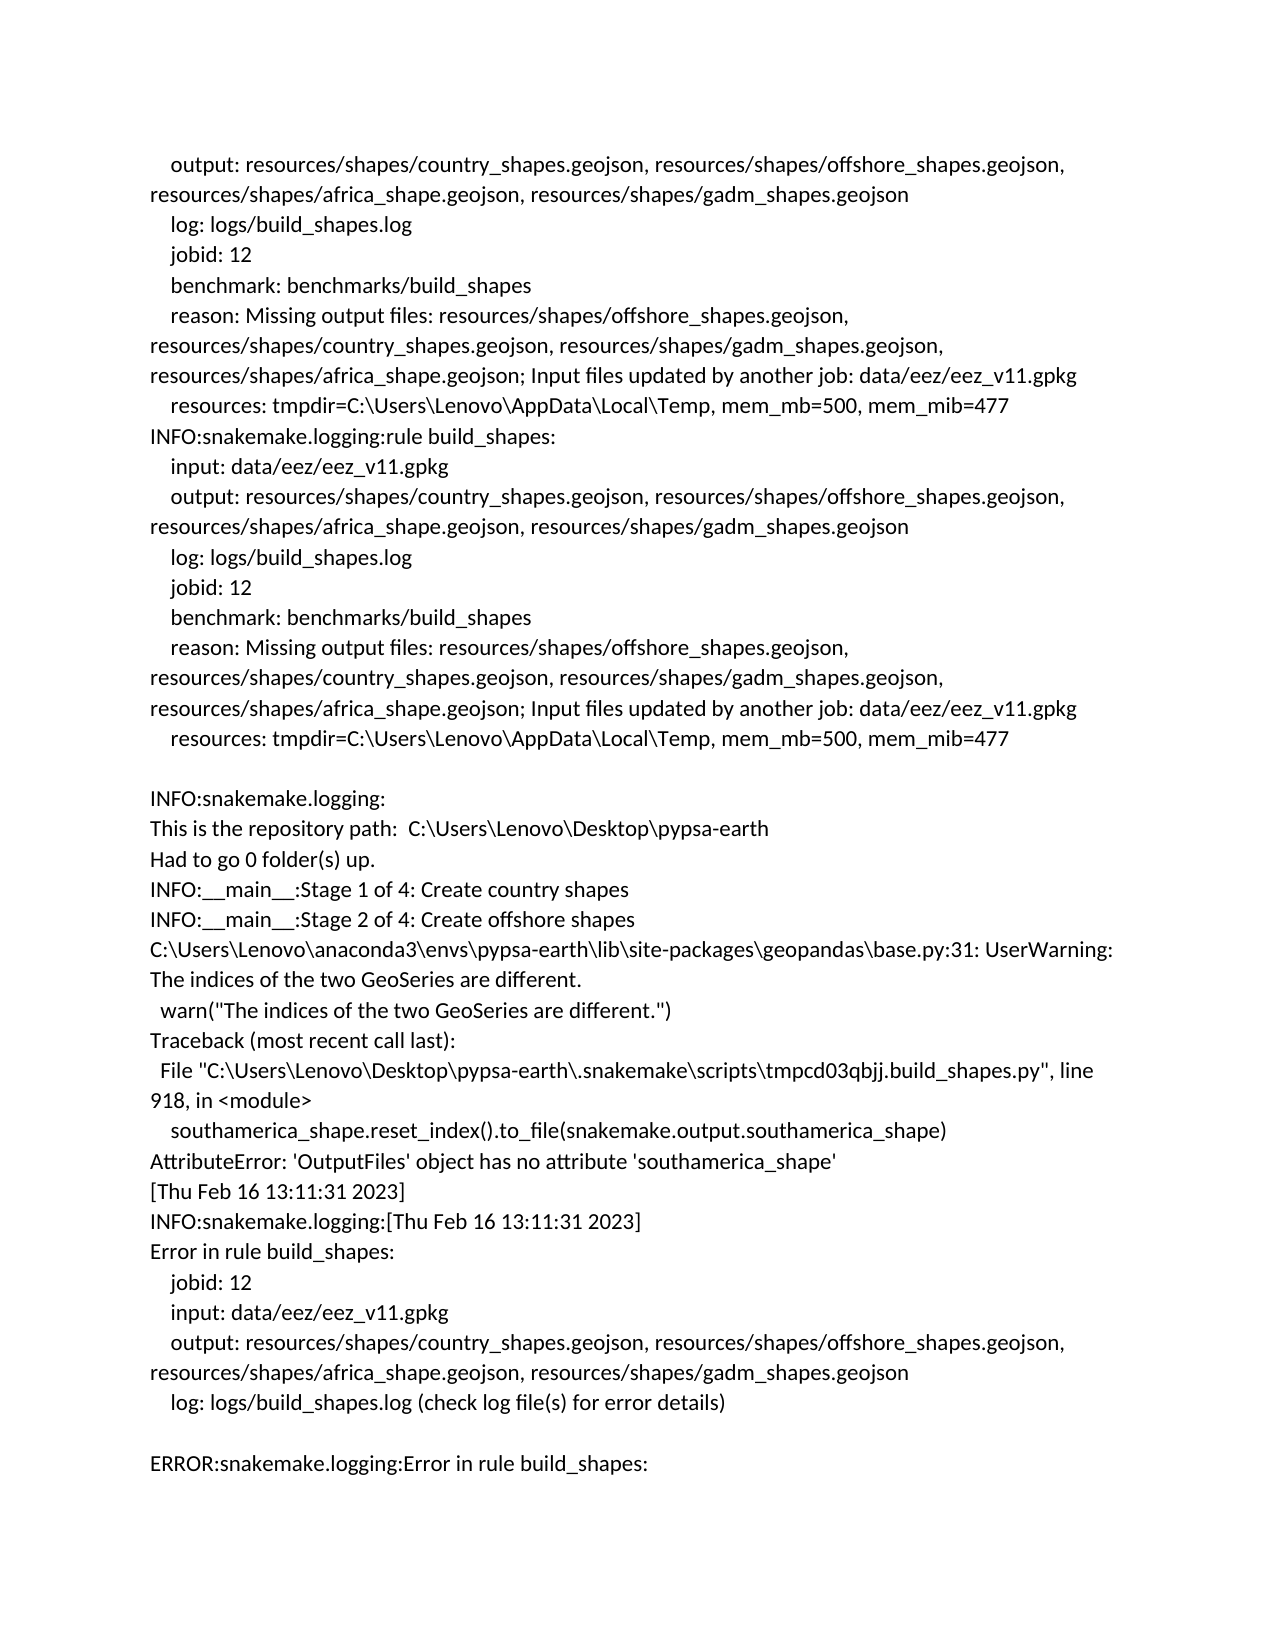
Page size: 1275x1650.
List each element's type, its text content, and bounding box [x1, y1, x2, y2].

text Had to go 0 folder(s) up. [150, 845, 1125, 873]
text ERROR:snakemake.logging:Error in rule build_shapes: [150, 1449, 1125, 1477]
text Error in rule build_shapes: [150, 1237, 1125, 1266]
text INFO:snakemake.logging:[Thu Feb 16 13:11:31 2023] [150, 1207, 1125, 1235]
text INFO:__main__:Stage 2 of 4: Create offshore shapes [150, 905, 1125, 933]
text southamerica_shape.reset_index().to_file(snakemake.output.southamerica_shape) [150, 1117, 1125, 1145]
text log: logs/build_shapes.log [150, 543, 1125, 571]
text input: data/eez/eez_v11.gpkg [150, 1298, 1125, 1326]
text warn("The indices of the two GeoSeries are different.") [150, 996, 1125, 1024]
text resources: tmpdir=C:\Users\Lenovo\AppData\Local\Temp, mem_mb=500, mem_mib=477 [150, 724, 1125, 752]
text This is the repository path: C:\Users\Lenovo\Desktop\pypsa-earth [150, 814, 1125, 843]
text INFO:__main__:Stage 1 of 4: Create country shapes [150, 875, 1125, 903]
text benchmark: benchmarks/build_shapes [150, 603, 1125, 631]
text benchmark: benchmarks/build_shapes [150, 271, 1125, 299]
text [Thu Feb 16 13:11:31 2023] [150, 1177, 1125, 1205]
text log: logs/build_shapes.log [150, 210, 1125, 238]
text log: logs/build_shapes.log (check log file(s) for error details) [150, 1388, 1125, 1417]
text resources: tmpdir=C:\Users\Lenovo\AppData\Local\Temp, mem_mb=500, mem_mib=477 [150, 392, 1125, 420]
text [150, 1328, 1125, 1386]
text reason: Missing output files: resources/shapes/offshore_shapes.geojson, resources/shapes/country_shapes.geojson, resources/shapes/gadm_shapes.geojson, resources/shapes/africa_shape.geojson; Input files updated by another job: data/eez/eez_v11.gpkg [150, 301, 1125, 389]
text INFO:snakemake.logging: [150, 784, 1125, 812]
text input: data/eez/eez_v11.gpkg [150, 452, 1125, 480]
text C:\Users\Lenovo\anaconda3\envs\pypsa-earth\lib\site-packages\geopandas\base.py:31: UserWarning: The indices of the two GeoSeries are different. [150, 935, 1125, 994]
text AttributeError: 'OutputFiles' object has no attribute 'southamerica_shape' [150, 1147, 1125, 1175]
text jobid: 12 [150, 1268, 1125, 1296]
text Traceback (most recent call last): [150, 1026, 1125, 1054]
text File "C:\Users\Lenovo\Desktop\pypsa-earth\.snakemake\scripts\tmpcd03qbjj.build_shapes.py", line 918, in <module> [150, 1056, 1125, 1114]
text jobid: 12 [150, 241, 1125, 269]
text INFO:snakemake.logging:rule build_shapes: [150, 422, 1125, 450]
text reason: Missing output files: resources/shapes/offshore_shapes.geojson, resources/shapes/country_shapes.geojson, resources/shapes/gadm_shapes.geojson, resources/shapes/africa_shape.geojson; Input files updated by another job: data/eez/eez_v11.gpkg [150, 633, 1125, 722]
text jobid: 12 [150, 573, 1125, 601]
